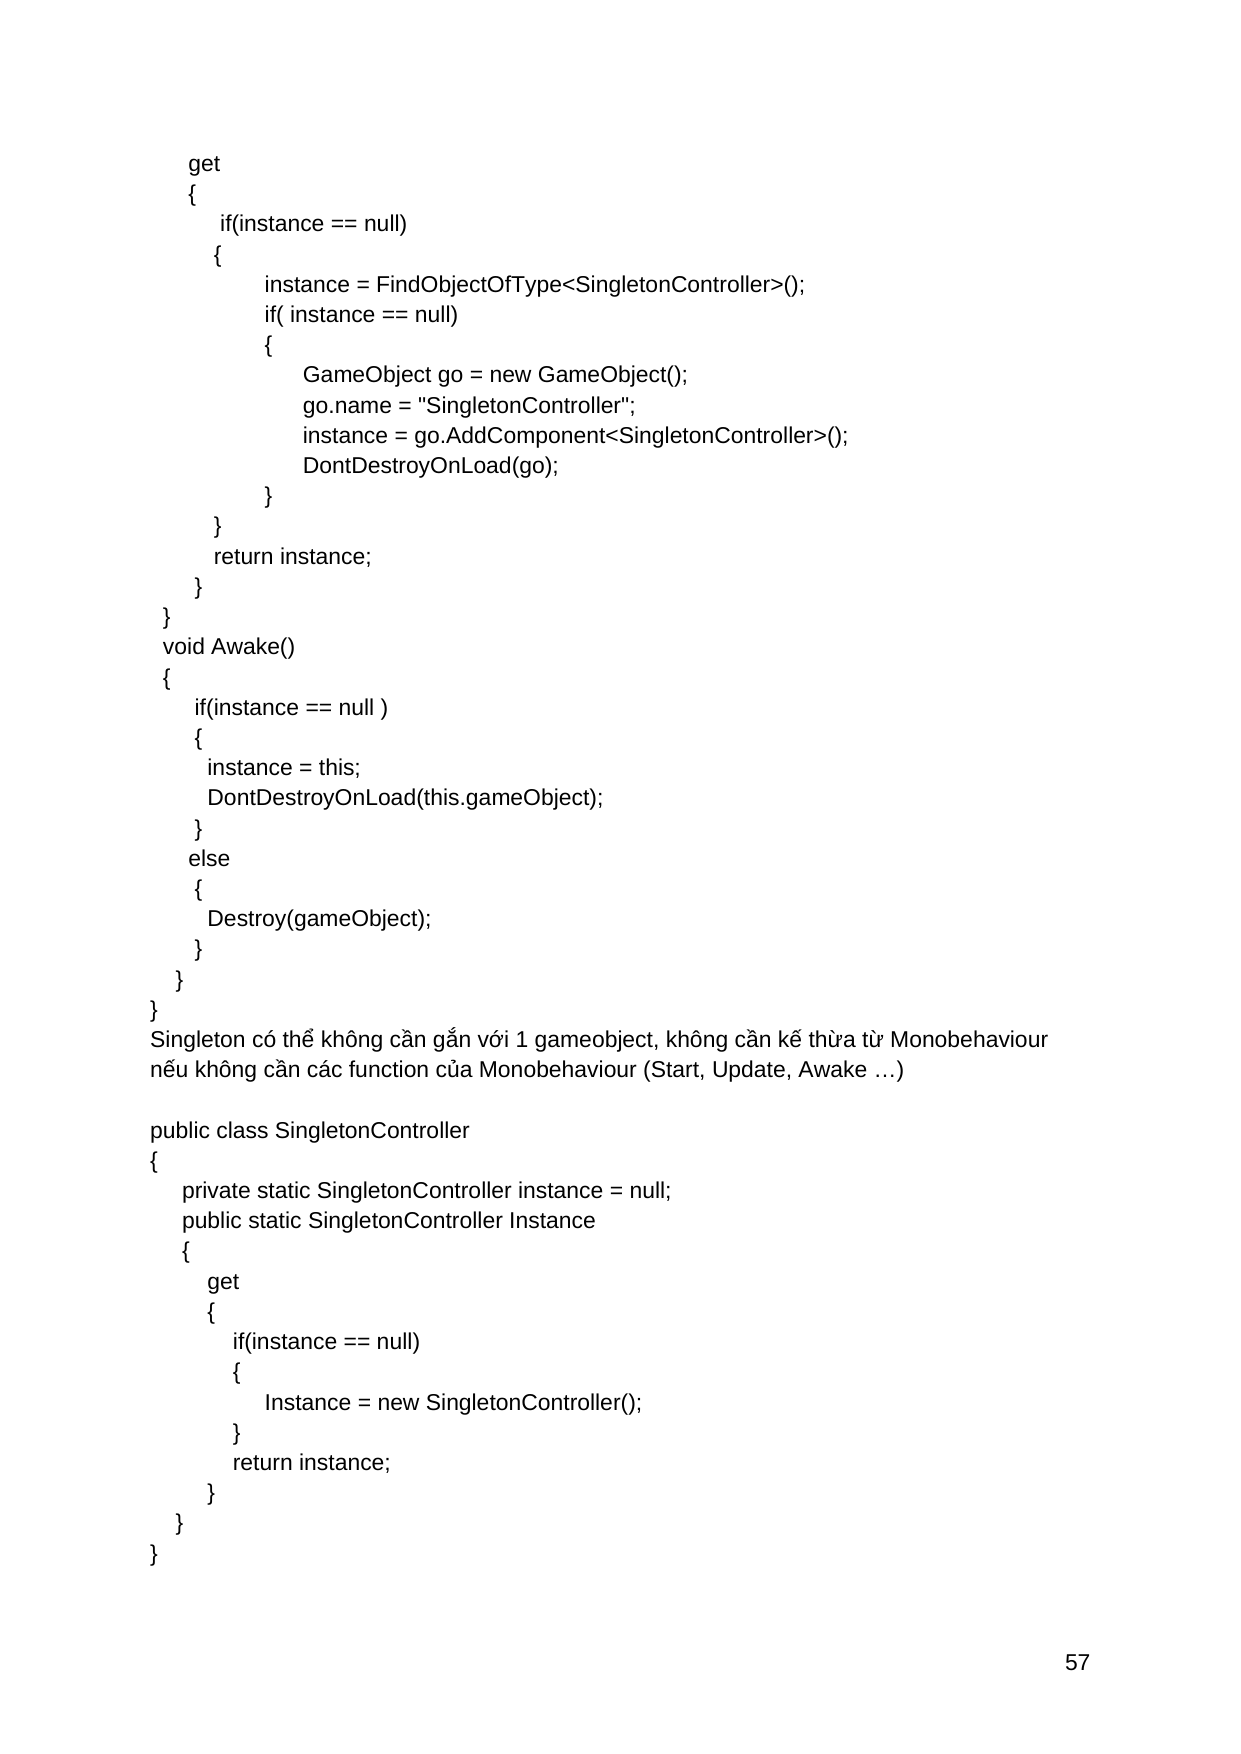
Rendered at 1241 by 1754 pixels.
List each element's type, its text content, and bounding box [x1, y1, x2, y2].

text GameObject go = new GameObject(); [150, 361, 1090, 388]
text Instance = new SingletonController(); [150, 1388, 1090, 1415]
text } [150, 512, 1090, 539]
text get [150, 1268, 1090, 1294]
text { [150, 1298, 1090, 1324]
text if( instance == null) [150, 301, 1090, 327]
text instance = FindObjectOfType<SingletonController>(); [150, 271, 1090, 297]
text } [150, 482, 1090, 509]
text public class SingletonController [150, 1117, 1090, 1143]
text { [150, 875, 1090, 901]
text } [150, 1509, 1090, 1536]
text DontDestroyOnLoad(go); [150, 452, 1090, 478]
text return instance; [150, 543, 1090, 569]
text { [150, 331, 1090, 358]
text public static SingletonController Instance [150, 1207, 1090, 1234]
text if(instance == null ) [150, 694, 1090, 720]
text DontDestroyOnLoad(this.gameObject); [150, 784, 1090, 811]
text if(instance == null) [150, 1328, 1090, 1354]
text { [150, 241, 1090, 267]
text else [150, 845, 1090, 871]
text { [150, 1358, 1090, 1385]
text Destroy(gameObject); [150, 905, 1090, 932]
text go.name = "SingletonController"; [150, 392, 1090, 418]
text } [150, 1539, 1090, 1566]
text if(instance == null) [150, 210, 1090, 237]
text } [150, 814, 1090, 841]
text } [150, 966, 1090, 992]
text get [150, 150, 1090, 176]
text { [150, 663, 1090, 690]
text instance = go.AddComponent<SingletonController>(); [150, 422, 1090, 448]
text } [150, 1419, 1090, 1445]
text void Awake() [150, 633, 1090, 660]
text private static SingletonController instance = null; [150, 1177, 1090, 1203]
text { [150, 724, 1090, 750]
text { [150, 1147, 1090, 1173]
text } [150, 603, 1090, 629]
text } [150, 996, 1090, 1022]
text } [150, 935, 1090, 962]
text { [150, 1237, 1090, 1264]
text } [150, 573, 1090, 599]
text { [150, 180, 1090, 207]
text Singleton có thể không cần gắn với 1 gameobject, không cần kế thừa từ Monobehaviour nếu không cần các function của Monobehaviour (Start, Update, Awake …) [150, 1026, 1090, 1083]
text } [150, 1479, 1090, 1506]
text instance = this; [150, 754, 1090, 781]
text return instance; [150, 1449, 1090, 1475]
